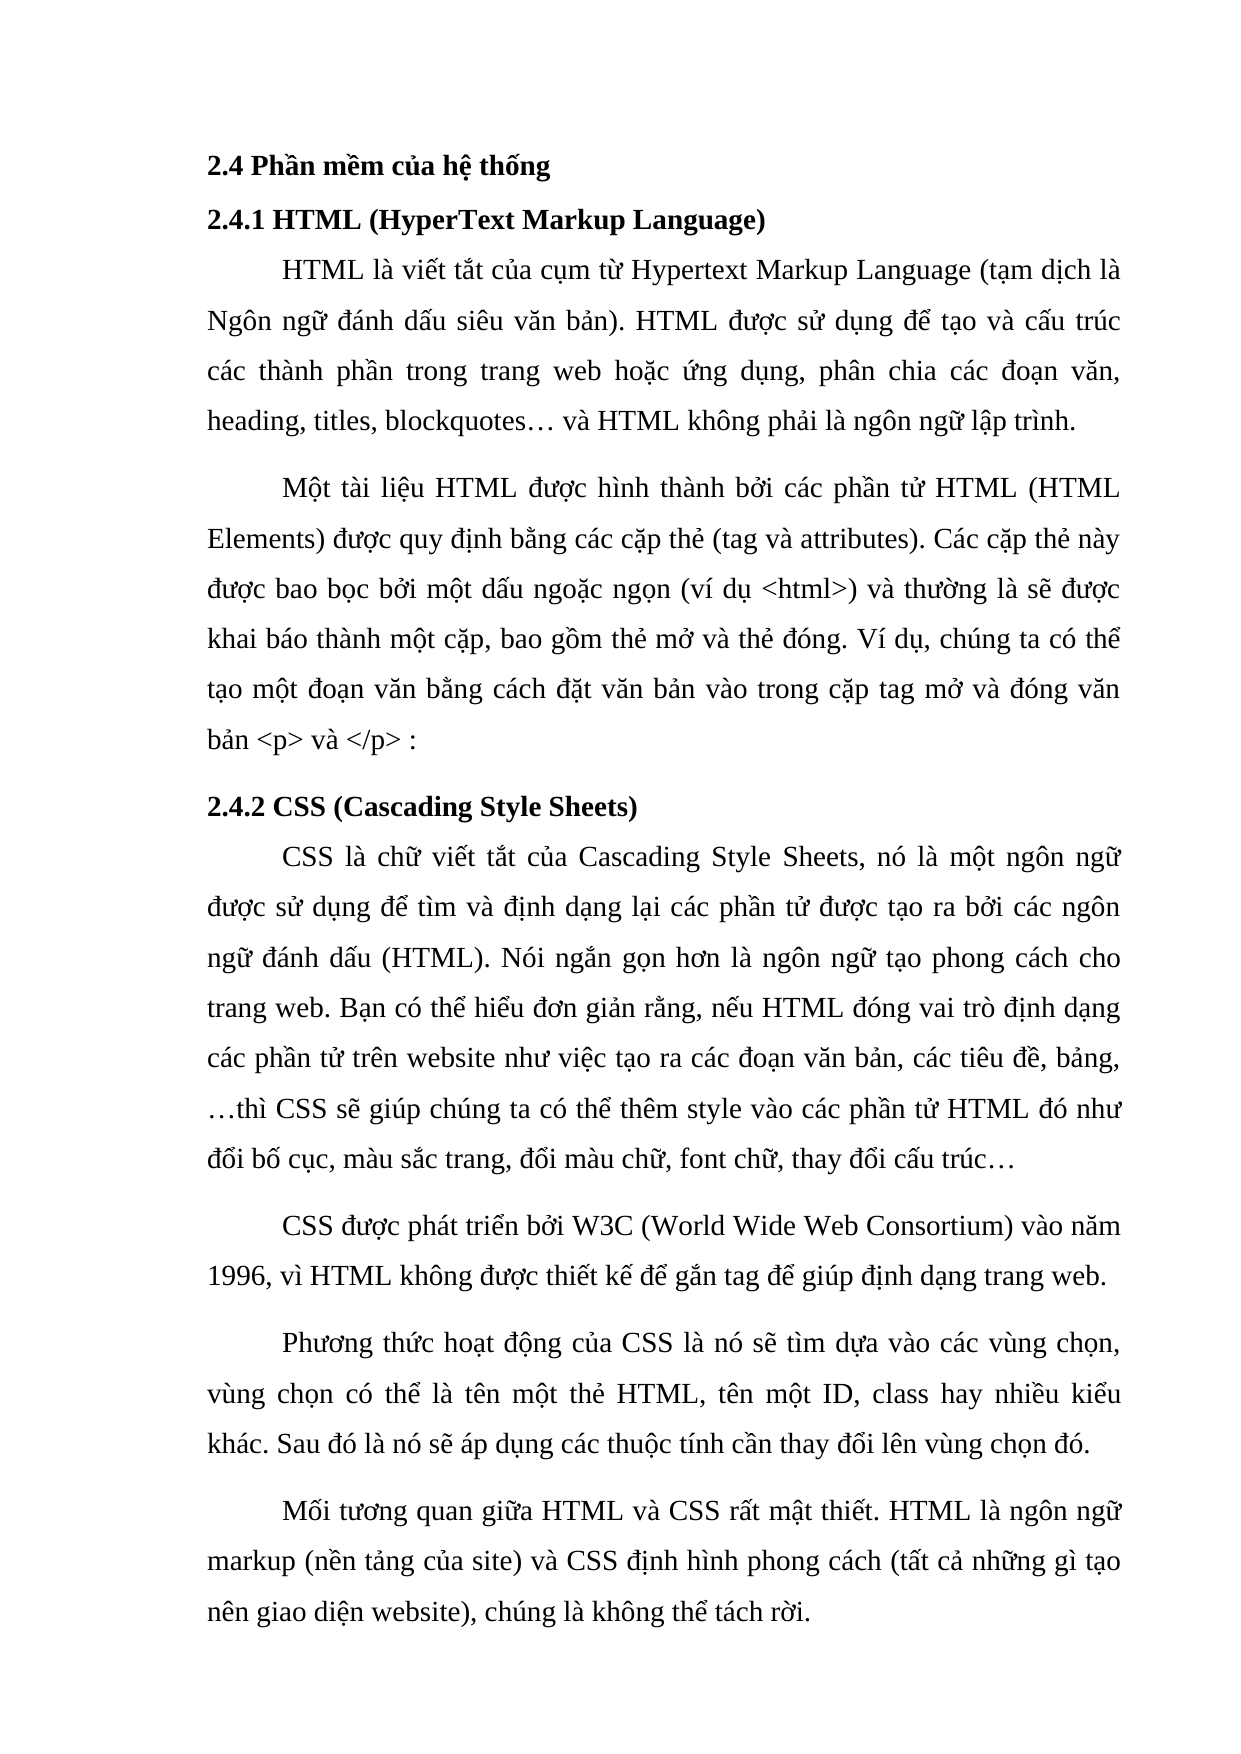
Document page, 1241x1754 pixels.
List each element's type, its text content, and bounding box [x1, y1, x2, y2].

text HTML (HyperText Markup Language) [207, 202, 1122, 236]
text Phần mềm của hệ thống [207, 148, 1122, 181]
text CSS là chữ viết tắt của Cascading Style Sheets, nó là một ngôn ngữ được sử dụng để tìm và định dạng lại các phần tử được tạo ra bởi các ngôn ngữ đánh dấu (HTML). Nói ngắn gọn hơn là ngôn ngữ tạo phong cách cho trang web. Bạn có thể hiểu đơn giản rằng, nếu HTML đóng vai trò định dạng các phần tử trên website như việc tạo ra các đoạn văn bản, các tiêu đề, bảng, …thì CSS sẽ giúp chúng ta có thể thêm style vào các phần tử HTML đó như đổi bố cục, màu sắc trang, đổi màu chữ, font chữ, thay đổi cấu trúc… [207, 839, 1122, 1175]
text Một tài liệu HTML được hình thành bởi các phần tử HTML (HTML Elements) được quy định bằng các cặp thẻ (tag và attributes). Các cặp thẻ này được bao bọc bởi một dấu ngoặc ngọn (ví dụ <html>) và thường là sẽ được khai báo thành một cặp, bao gồm thẻ mở và thẻ đóng. Ví dụ, chúng ta có thể tạo một đoạn văn bằng cách đặt văn bản vào trong cặp tag mở và đóng văn bản <p> và </p> : [207, 470, 1122, 756]
text Mối tương quan giữa HTML và CSS rất mật thiết. HTML là ngôn ngữ markup (nền tảng của site) và CSS định hình phong cách (tất cả những gì tạo nên giao diện website), chúng là không thể tách rời. [207, 1493, 1122, 1627]
text HTML là viết tắt của cụm từ Hypertext Markup Language (tạm dịch là Ngôn ngữ đánh dấu siêu văn bản). HTML được sử dụng để tạo và cấu trúc các thành phần trong trang web hoặc ứng dụng, phân chia các đoạn văn, heading, titles, blockquotes… và HTML không phải là ngôn ngữ lập trình. [207, 252, 1122, 437]
text CSS (Cascading Style Sheets) [207, 789, 1122, 822]
text CSS được phát triển bởi W3C (World Wide Web Consortium) vào năm 1996, vì HTML không được thiết kế để gắn tag để giúp định dạng trang web. [207, 1208, 1122, 1292]
text Phương thức hoạt động của CSS là nó sẽ tìm dựa vào các vùng chọn, vùng chọn có thể là tên một thẻ HTML, tên một ID, class hay nhiều kiểu khác. Sau đó là nó sẽ áp dụng các thuộc tính cần thay đổi lên vùng chọn đó. [207, 1325, 1122, 1459]
